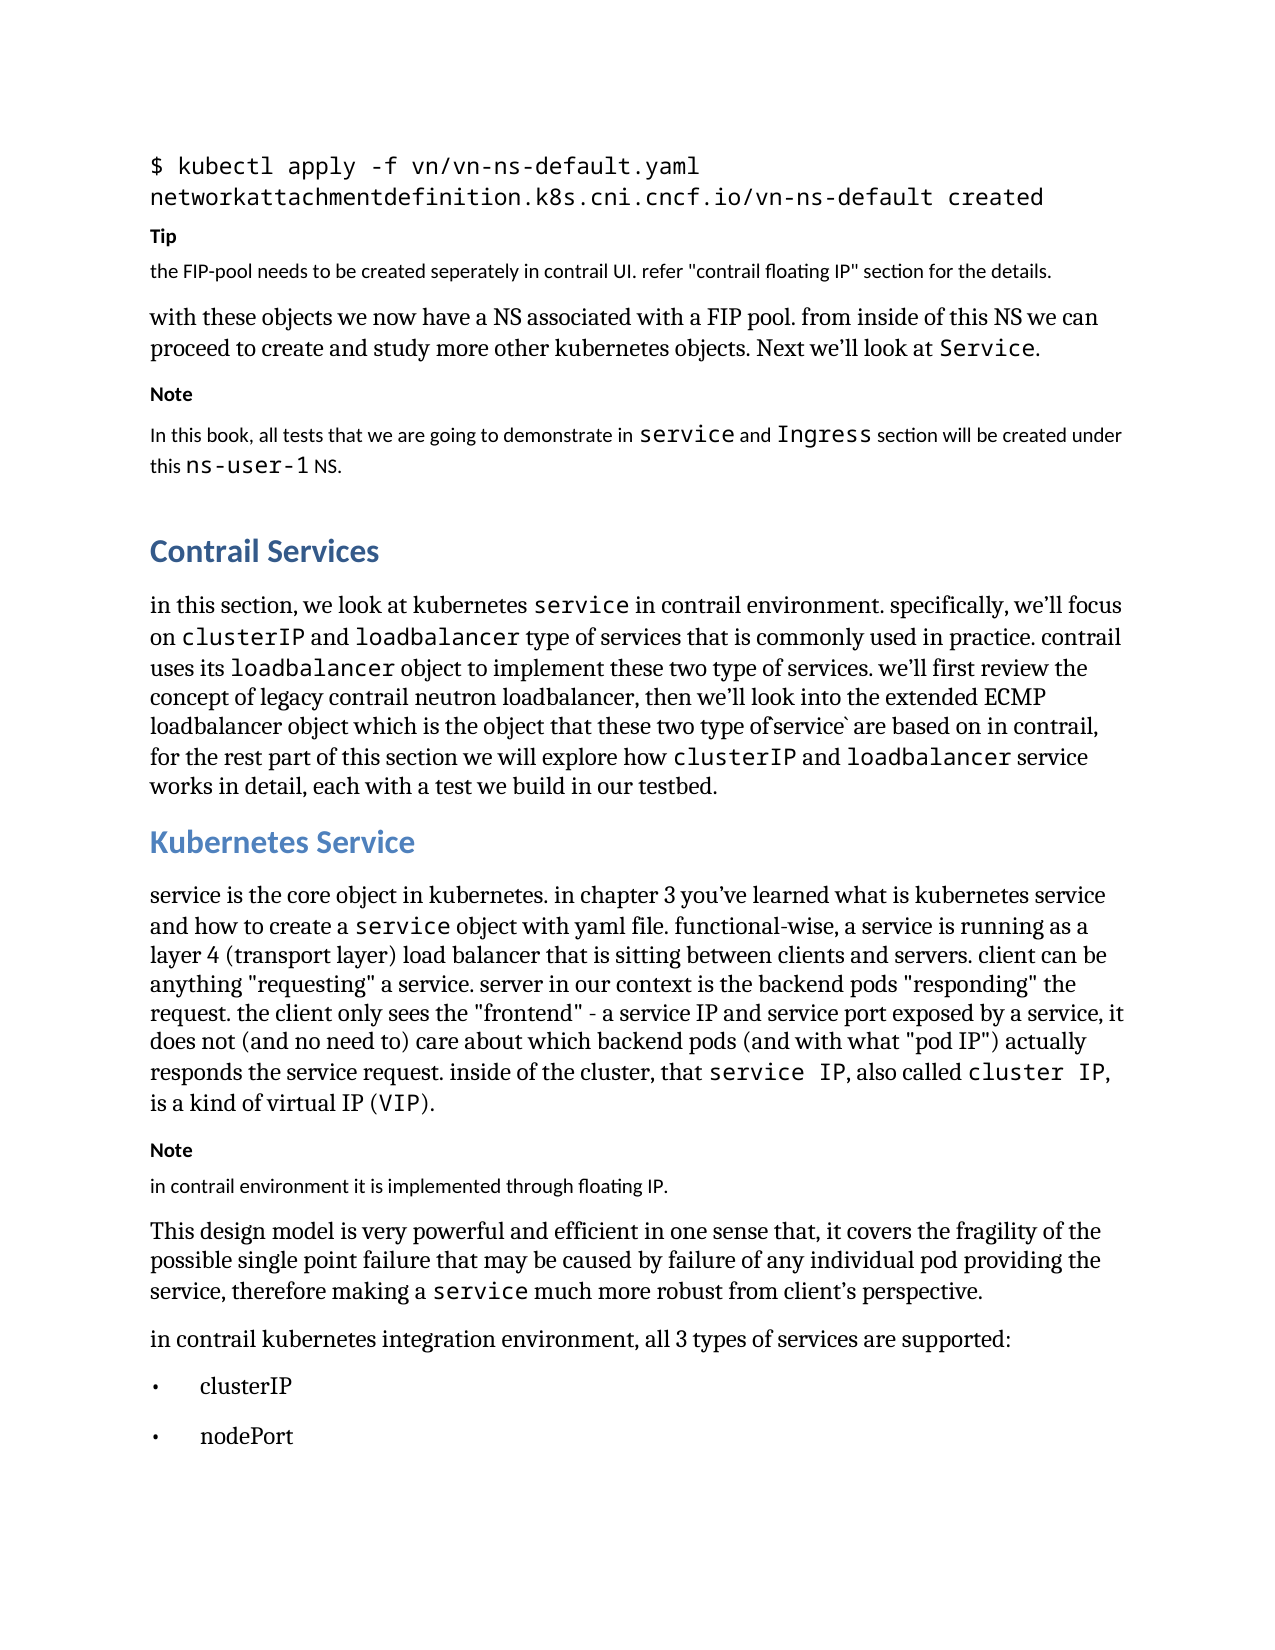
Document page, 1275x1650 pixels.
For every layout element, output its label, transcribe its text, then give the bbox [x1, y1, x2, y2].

text with these objects we now have a NS associated with a FIP pool. from inside of this NS we can proceed to create and study more other kubernetes objects. Next we’ll look at Service. [150, 303, 1125, 363]
text in this section, we look at kubernetes service in contrail environment. specifically, we’ll focus on clusterIP and loadbalancer type of services that is commonly used in practice. contrail uses its loadbalancer object to implement these two type of services. we’ll first review the concept of legacy contrail neutron loadbalancer, then we’ll look into the extended ECMP loadbalancer object which is the object that these two type of`service` are based on in contrail, for the rest part of this section we will explore how clusterIP and loadbalancer service works in detail, each with a test we build in our testbed. [150, 589, 1125, 801]
text Tip [150, 223, 1125, 248]
subtitle Contrail Services [150, 530, 1125, 571]
text the FIP-pool needs to be created seperately in contrail UI. refer "contrail floating IP" section for the details. [150, 259, 1125, 284]
text In this book, all tests that we are going to demonstrate in service and Ingress section will be created under this ns-user-1 NS. [150, 417, 1125, 480]
list clusterIP [150, 1372, 1125, 1401]
list nodePort [150, 1422, 1125, 1451]
text Note [150, 1137, 1125, 1163]
text This design model is very powerful and efficient in one sense that, it covers the fragility of the possible single point failure that may be caused by failure of any individual pod providing the service, therefore making a service much more robust from client’s perspective. [150, 1217, 1125, 1306]
text service is the core object in kubernetes. in chapter 3 you’ve learned what is kubernetes service and how to create a service object with yaml file. functional-wise, a service is running as a layer 4 (transport layer) load balancer that is sitting between clients and servers. client can be anything "requesting" a service. server in our context is the backend pods "responding" the request. the client only sees the "frontend" - a service IP and service port exposed by a service, it does not (and no need to) care about which backend pods (and with what "pod IP") actually responds the service request. inside of the cluster, that service IP, also called cluster IP, is a kind of virtual IP (VIP). [150, 881, 1125, 1118]
text Note [150, 382, 1125, 407]
text in contrail environment it is implemented through floating IP. [150, 1173, 1125, 1198]
text in contrail kubernetes integration environment, all 3 types of services are supported: [150, 1325, 1125, 1353]
subtitle Kubernetes Service [150, 822, 1125, 862]
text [150, 150, 1125, 212]
